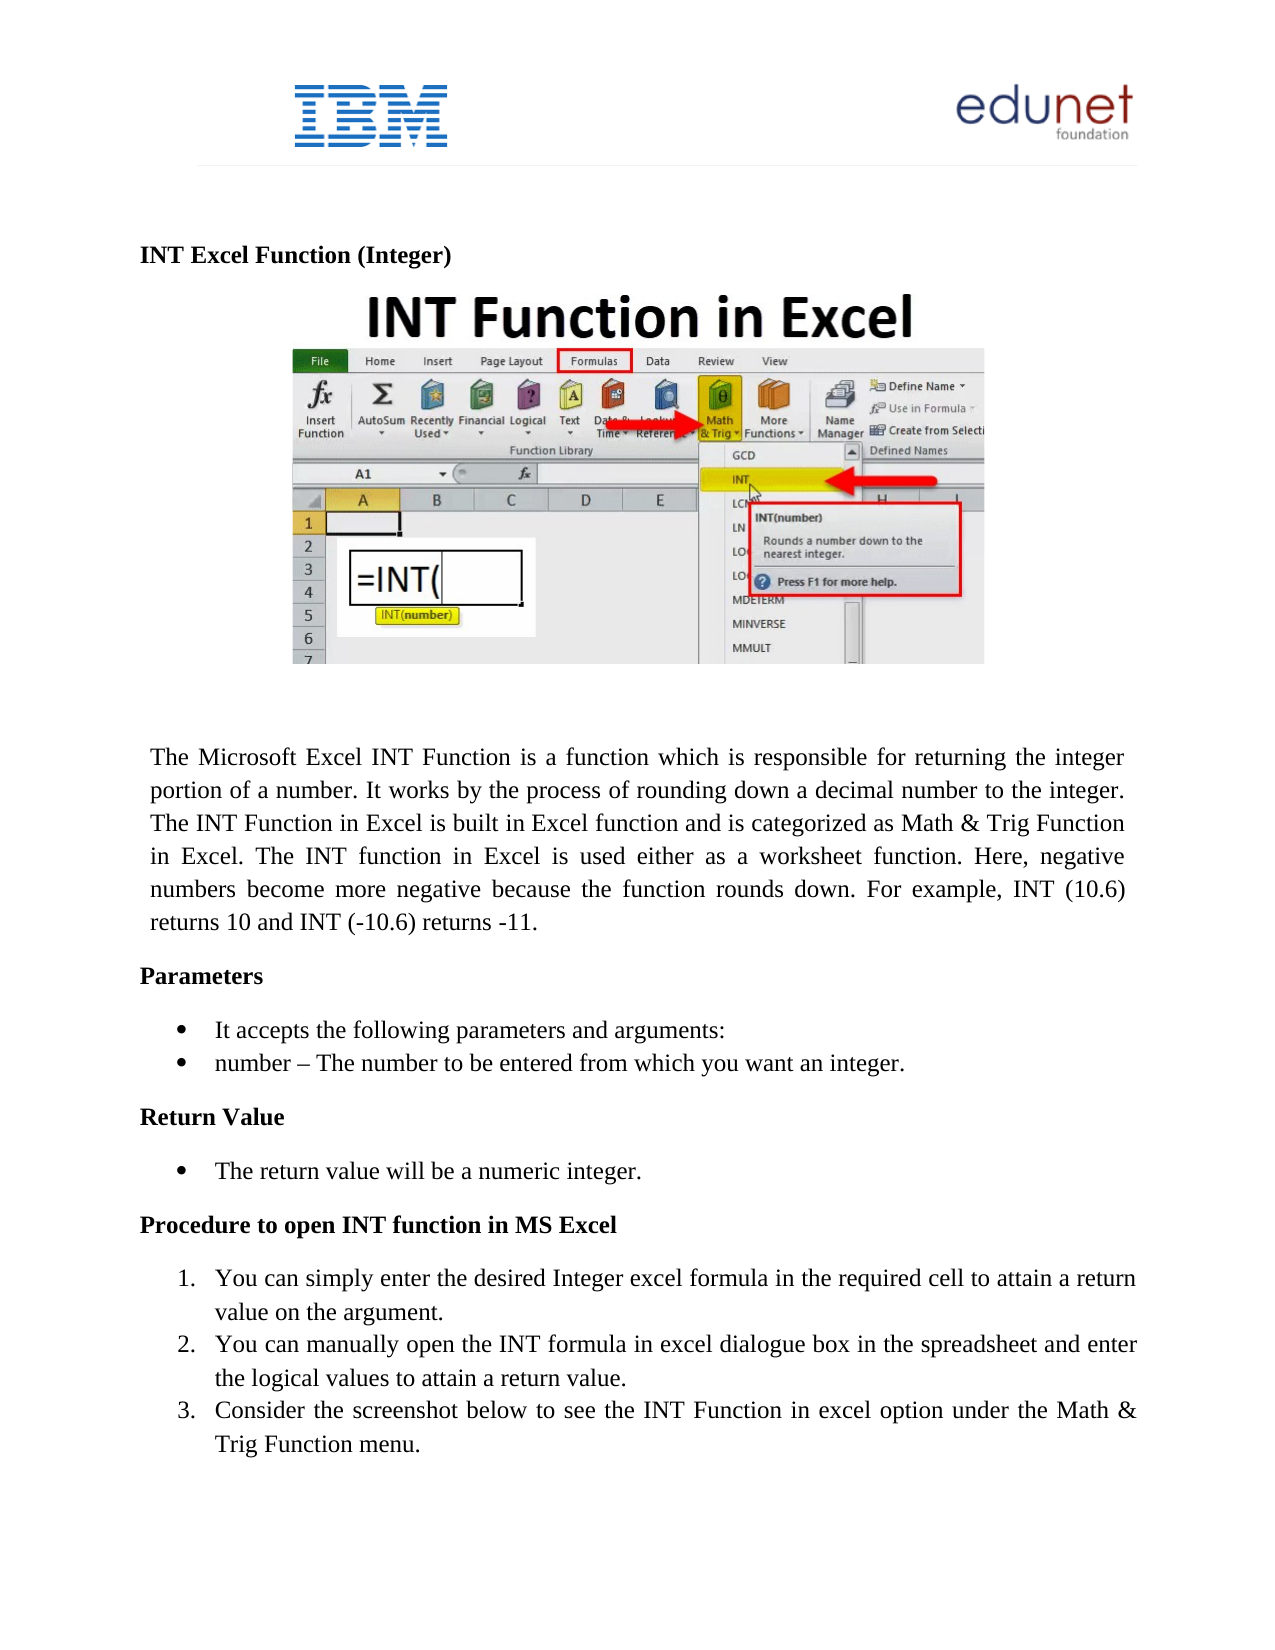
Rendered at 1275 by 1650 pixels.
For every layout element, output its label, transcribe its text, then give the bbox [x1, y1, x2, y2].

picture [954, 75, 1138, 147]
text The Microsoft Excel INT Function is a function which is responsible for returning the integer portion of a number. It works by the process of rounding down a decimal number to the integer. The INT Function in Excel is built in Excel function and is categorized as Math & Trig Function in Excel. The INT function in Excel is used either as a worksheet function. Here, negative numbers become more negative because the function rounds down. For example, INT (10.6) returns 10 and INT (-10.6) returns -11. [150, 742, 1125, 936]
list number – The number to be entered from which you want an integer. [177, 1048, 1137, 1077]
text INT Excel Function (Integer) [139, 241, 1137, 269]
text Return Value [139, 1102, 1137, 1131]
picture [292, 294, 985, 664]
list It accepts the following parameters and arguments: [177, 1015, 1137, 1044]
list Consider the screenshot below to see the INT Function in excel option under the Math & Trig Function menu. [177, 1396, 1137, 1457]
picture [294, 85, 448, 147]
list You can simply enter the desired Integer excel formula in the required cell to attain a return value on the argument. [177, 1263, 1137, 1325]
list You can manually open the INT formula in excel dialogue box in the spreadsheet and enter the logical values to attain a return value. [177, 1329, 1137, 1391]
text Procedure to open INT function in MS Excel [139, 1210, 1137, 1238]
text Parameters [139, 961, 1137, 990]
list The return value will be a numeric integer. [177, 1156, 1137, 1184]
